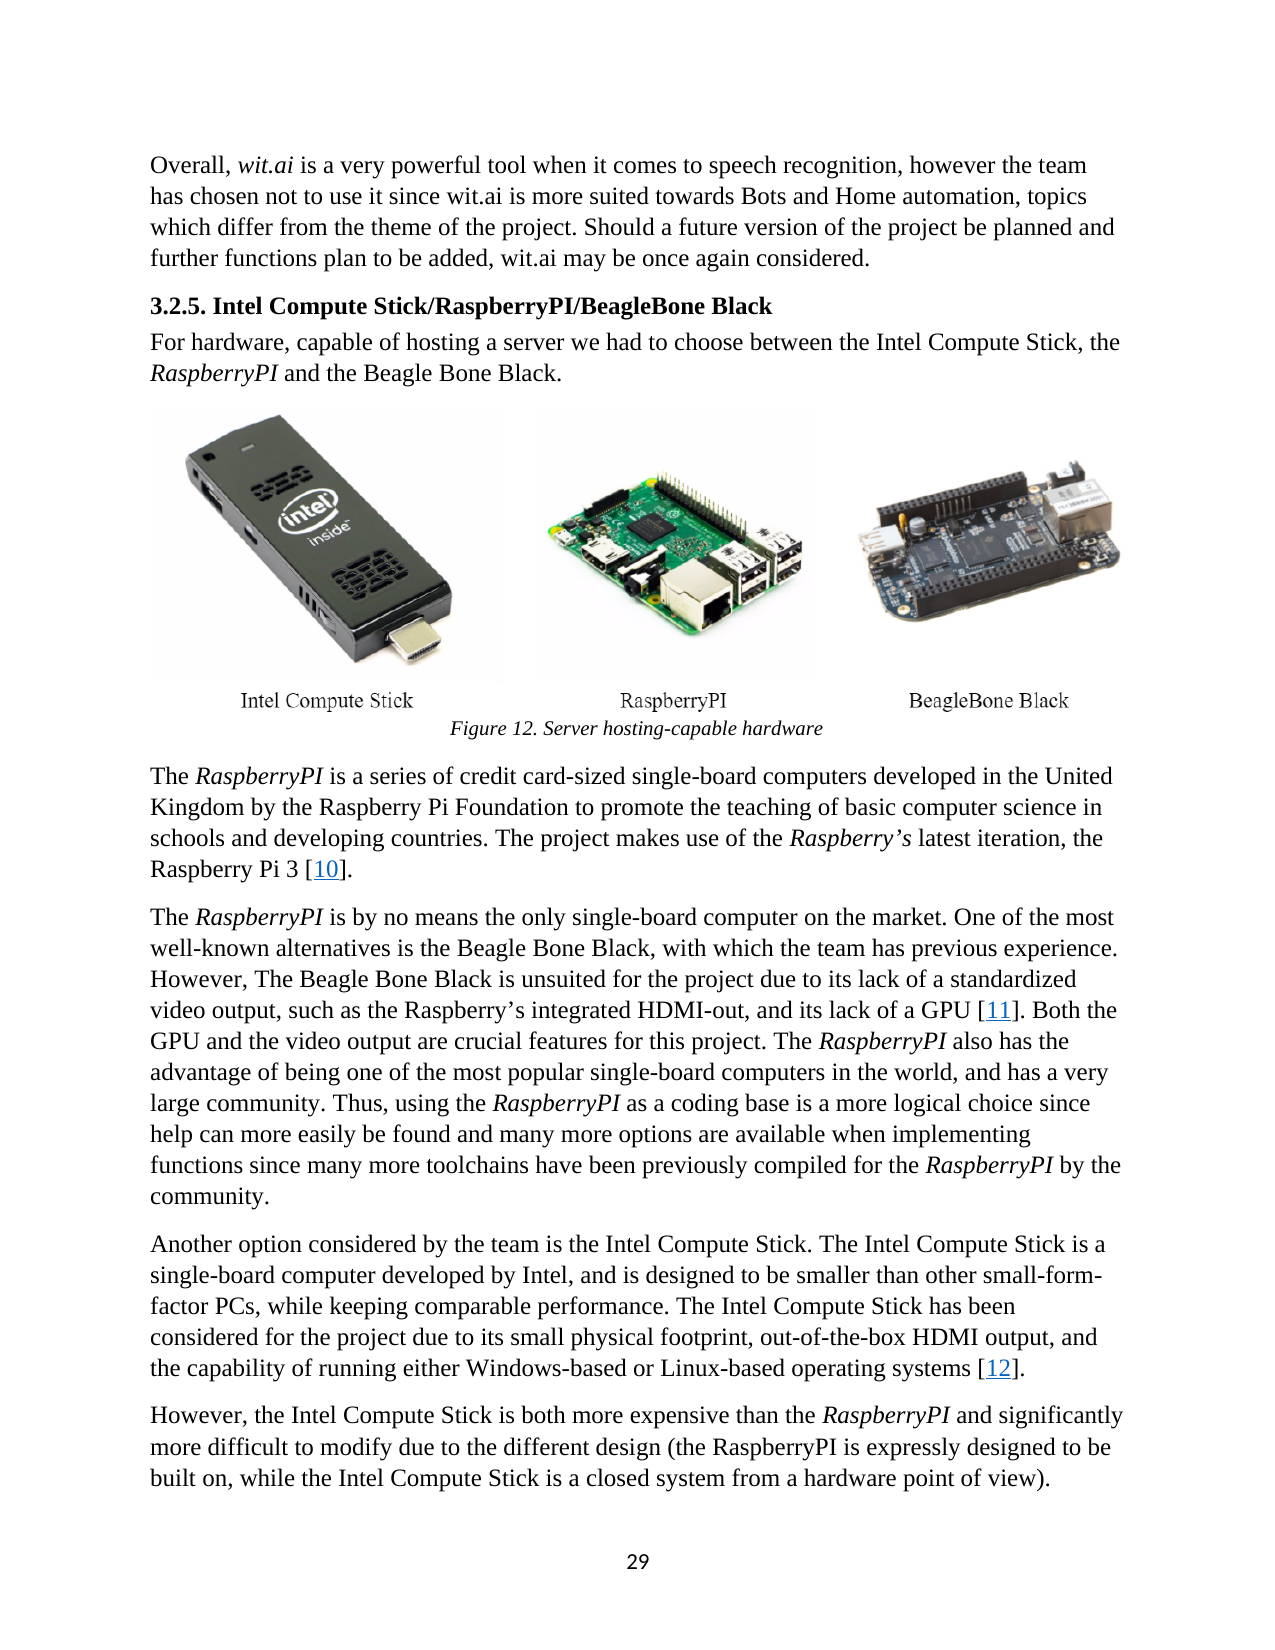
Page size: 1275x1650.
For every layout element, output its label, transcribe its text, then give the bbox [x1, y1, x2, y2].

text The RaspberryPI is by no means the only single-board computer on the market. One of the most well-known alternatives is the Beagle Bone Black, with which the team has previous experience. However, The Beagle Bone Black is unsuited for the project due to its lack of a standardized video output, such as the Raspberry’s integrated HDMI-out, and its lack of a GPU [11]. Both the GPU and the video output are crucial features for this project. The RaspberryPI also has the advantage of being one of the most popular single-board computers in the world, and has a very large community. Thus, using the RaspberryPI as a coding base is a more logical choice since help can more easily be found and many more options are available when implementing functions since many more toolchains have been previously compiled for the RaspberryPI by the community. [150, 902, 1125, 1210]
text Overall, wit.ai is a very powerful tool when it comes to speech recognition, however the team has chosen not to use it since wit.ai is more suited towards Bots and Home automation, topics which differ from the theme of the project. Should a future version of the project be planned and further functions plan to be added, wit.ai may be once again considered. [150, 150, 1125, 272]
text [150, 1401, 1125, 1491]
text Another option considered by the team is the Intel Compute Stick. The Intel Compute Stick is a single-board computer developed by Intel, and is designed to be smaller than other small-form-factor PCs, while keeping comparable performance. The Intel Compute Stick has been considered for the project due to its small physical footprint, out-of-the-box HDMI output, and the capability of running either Windows-based or Linux-based operating systems [12]. [150, 1229, 1125, 1382]
text For hardware, capable of hosting a server we had to choose between the Intel Compute Stick, the RaspberryPI and the Beagle Bone Black. [150, 327, 1125, 387]
text The RaspberryPI is a series of credit card-sized single-board computers developed in the United Kingdom by the Raspberry Pi Foundation to promote the teaching of basic computer science in schools and developing countries. The project makes use of the Raspberry’s latest iteration, the Raspberry Pi 3 [10]. [150, 761, 1125, 883]
subtitle 3.2.5. Intel Compute Stick/RaspberryPI/BeagleBone Black [150, 291, 1125, 319]
